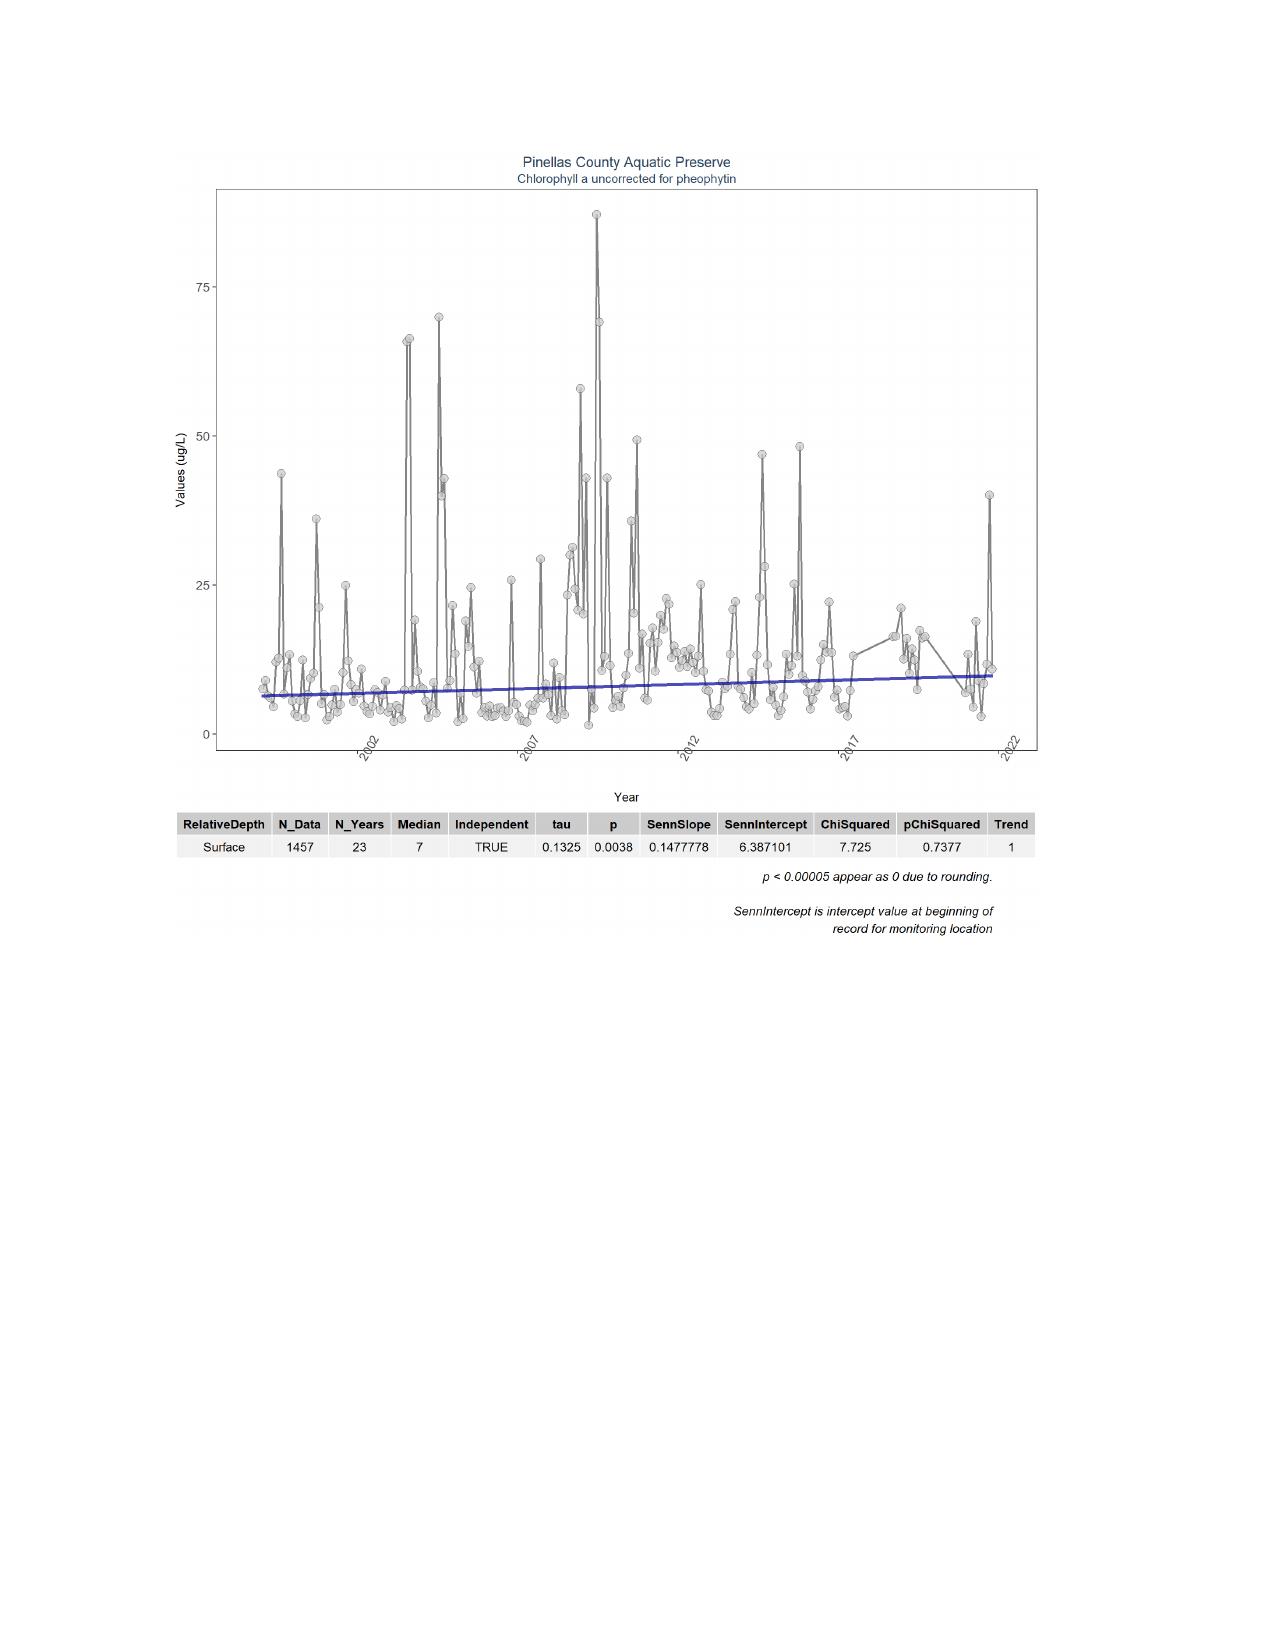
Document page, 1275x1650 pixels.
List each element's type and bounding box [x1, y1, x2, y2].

picture [168, 150, 1044, 938]
